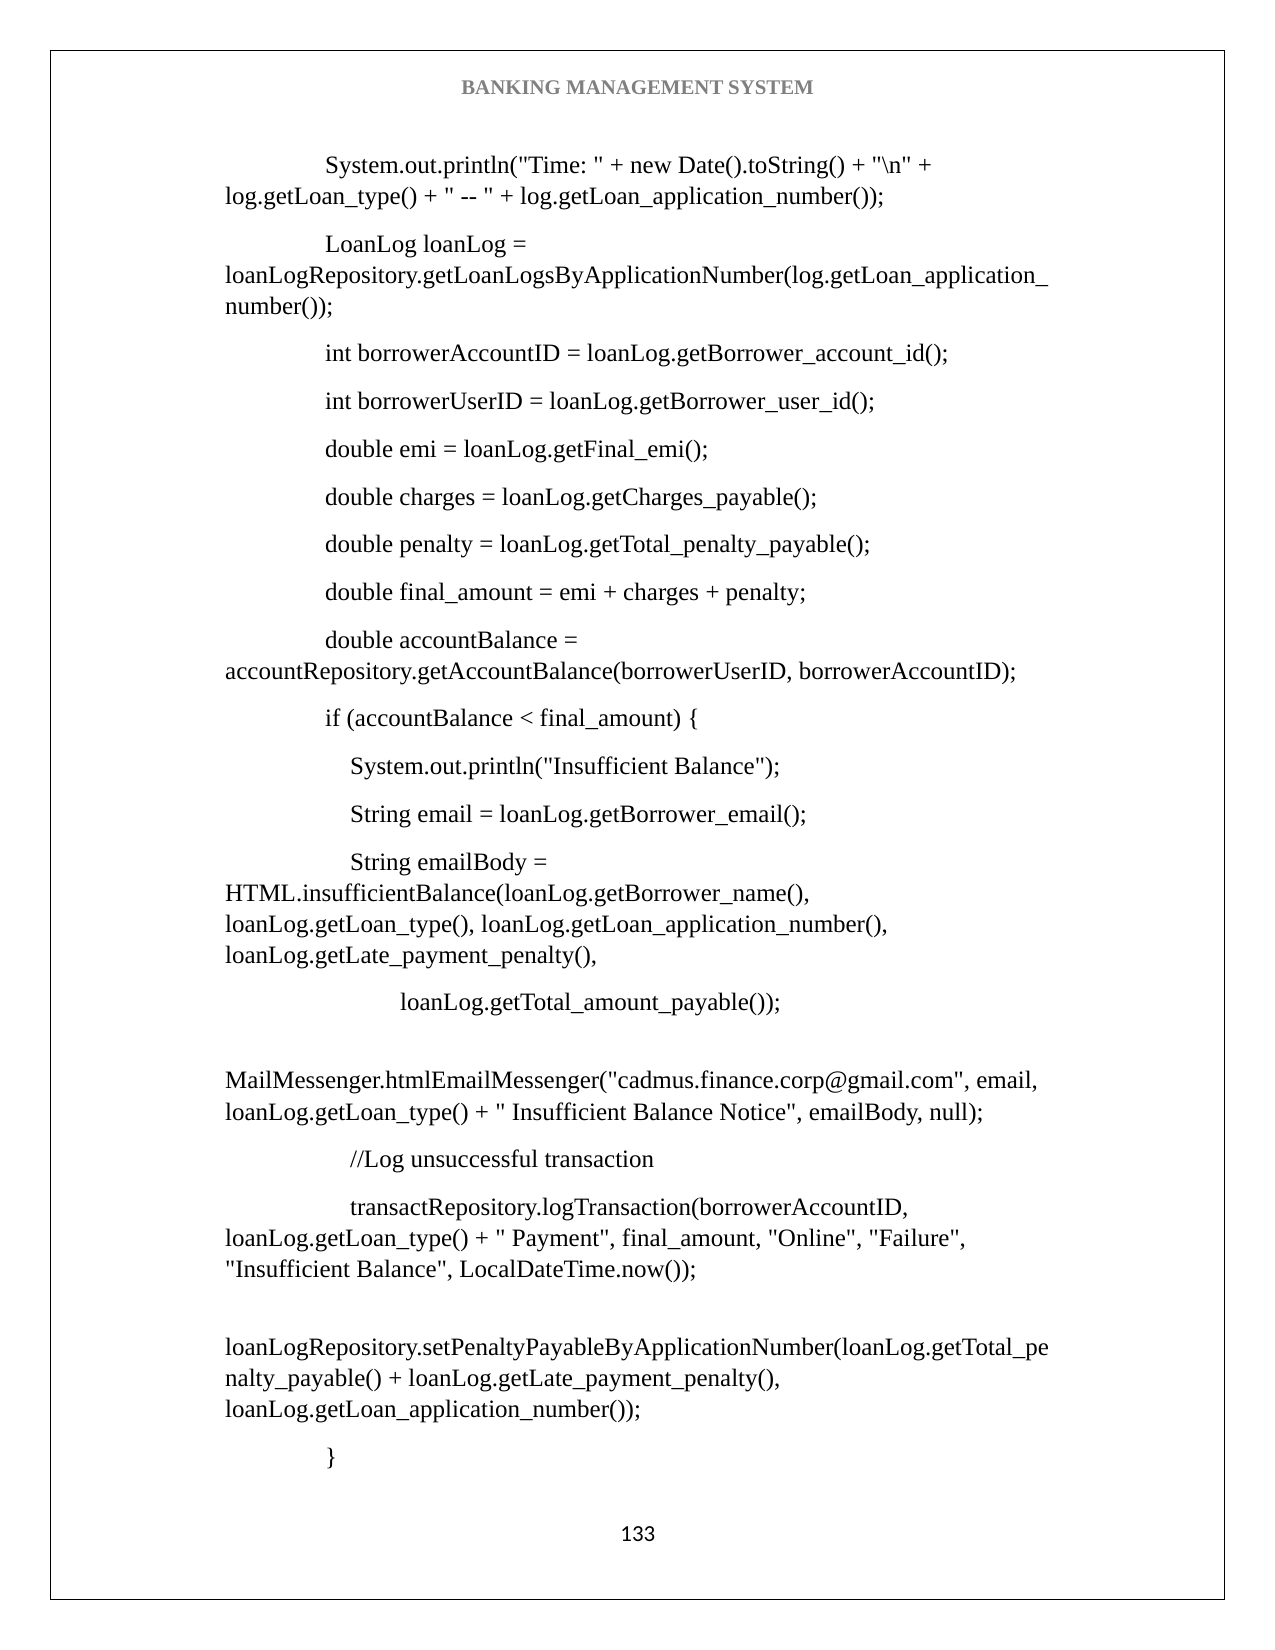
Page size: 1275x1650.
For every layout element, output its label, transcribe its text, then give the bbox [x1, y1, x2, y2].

text int borrowerUserID = loanLog.getBorrower_user_id(); [225, 386, 1050, 415]
text double penalty = loanLog.getTotal_penalty_payable(); [225, 529, 1050, 558]
text //Log unsuccessful transaction [225, 1144, 1050, 1173]
text int borrowerAccountID = loanLog.getBorrower_account_id(); [225, 338, 1050, 367]
text String emailBody = HTML.insufficientBalance(loanLog.getBorrower_name(), loanLog.getLoan_type(), loanLog.getLoan_application_number(), loanLog.getLate_payment_penalty(), [225, 847, 1050, 968]
text System.out.println("Insufficient Balance"); [225, 751, 1050, 780]
text System.out.println("Time: " + new Date().toString() + "\n" + log.getLoan_type() + " -- " + log.getLoan_application_number()); [225, 150, 1050, 210]
text double emi = loanLog.getFinal_emi(); [225, 434, 1050, 463]
text transactRepository.logTransaction(borrowerAccountID, loanLog.getLoan_type() + " Payment", final_amount, "Online", "Failure", "Insufficient Balance", LocalDateTime.now()); [225, 1192, 1050, 1283]
text loanLog.getTotal_amount_payable()); [225, 987, 1050, 1016]
text if (accountBalance < final_amount) { [225, 703, 1050, 732]
text loanLogRepository.setPenaltyPayableByApplicationNumber(loanLog.getTotal_penalty_payable() + loanLog.getLate_payment_penalty(), loanLog.getLoan_application_number()); [225, 1302, 1050, 1423]
text String email = loanLog.getBorrower_email(); [225, 799, 1050, 828]
text double final_amount = emi + charges + penalty; [225, 577, 1050, 606]
text MailMessenger.htmlEmailMessenger("cadmus.finance.corp@gmail.com", email, loanLog.getLoan_type() + " Insufficient Balance Notice", emailBody, null); [225, 1035, 1050, 1125]
text double charges = loanLog.getCharges_payable(); [225, 482, 1050, 510]
text } [225, 1442, 1050, 1471]
text double accountBalance = accountRepository.getAccountBalance(borrowerUserID, borrowerAccountID); [225, 625, 1050, 684]
text LoanLog loanLog = loanLogRepository.getLoanLogsByApplicationNumber(log.getLoan_application_number()); [225, 229, 1050, 319]
